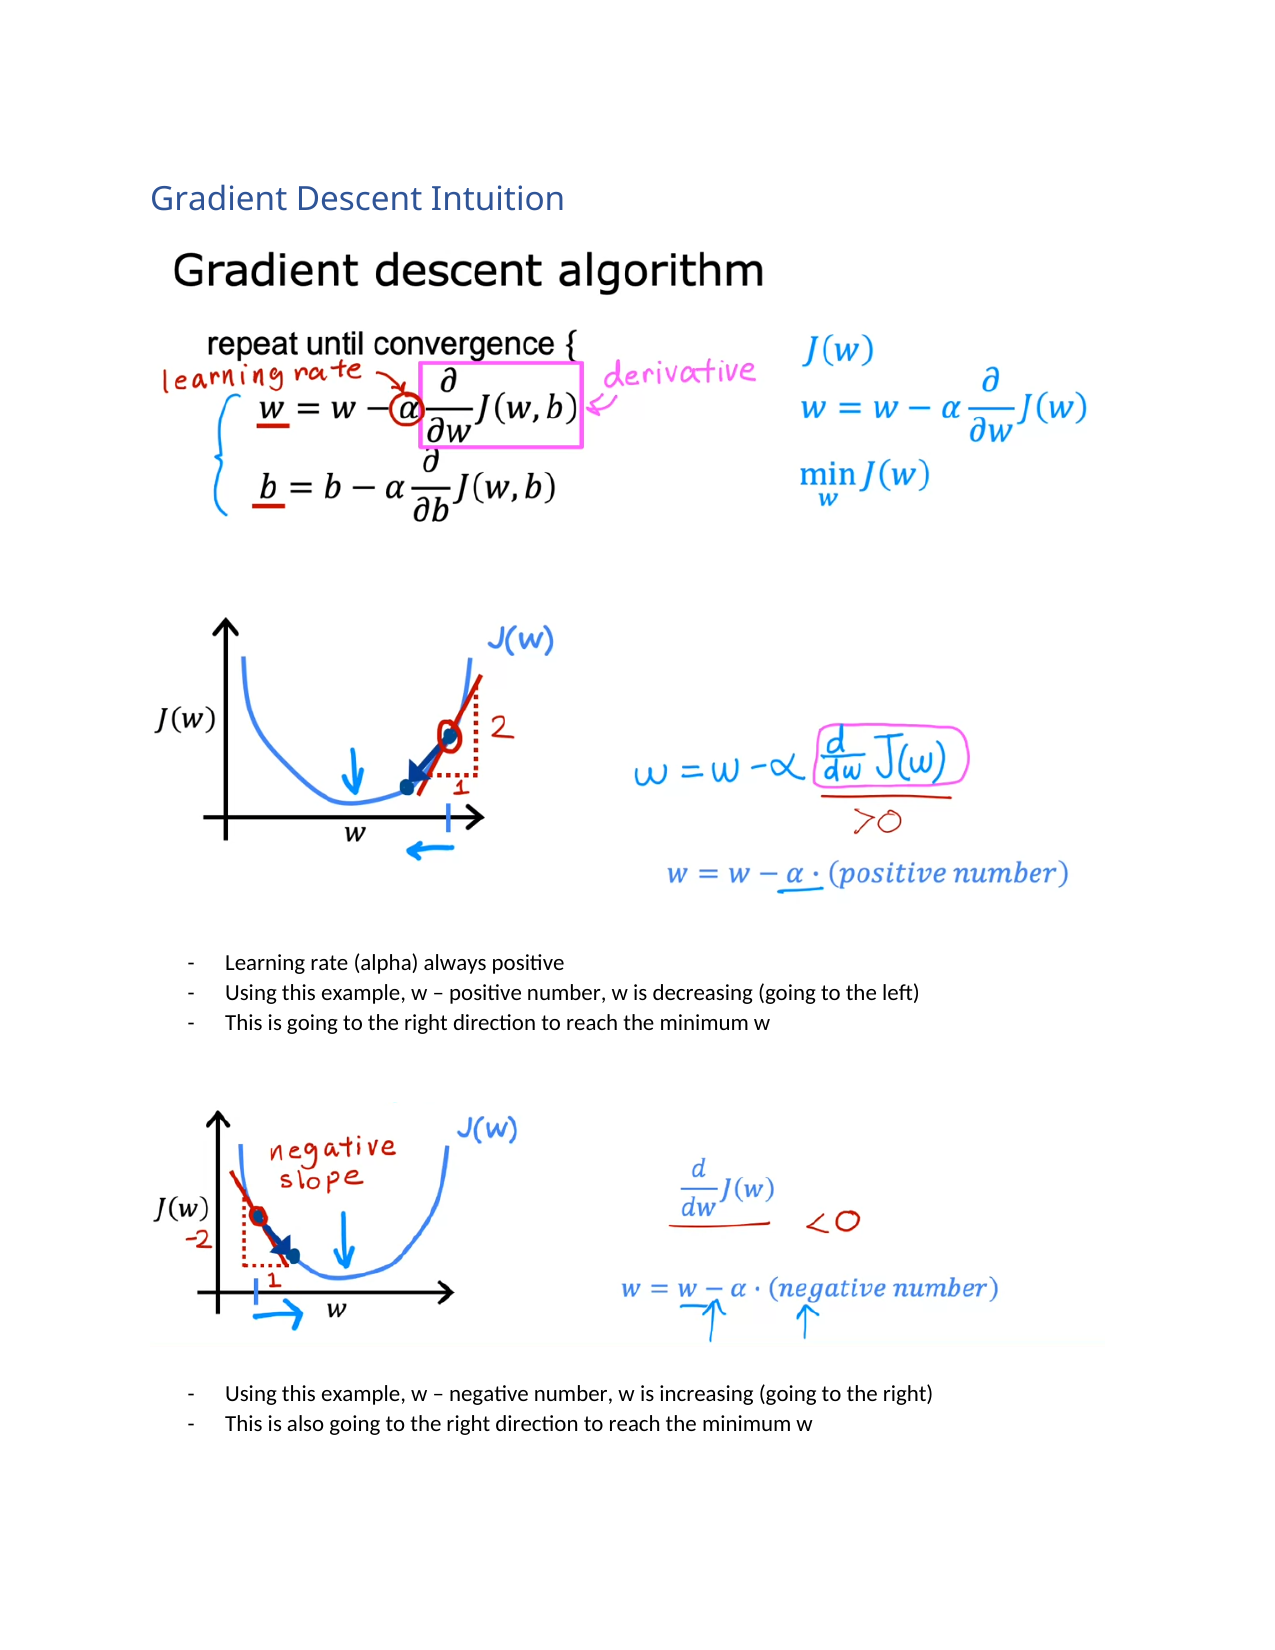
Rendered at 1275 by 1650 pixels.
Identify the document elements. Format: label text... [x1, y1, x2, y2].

list Learning rate (alpha) always positive [187, 948, 1125, 976]
list This is going to the right direction to reach the minimum w [187, 1008, 1125, 1036]
subtitle Gradient Descent Intuition [150, 175, 1125, 220]
list This is also going to the right direction to reach the minimum w [187, 1409, 1125, 1437]
picture [150, 223, 1125, 584]
picture [150, 1102, 1124, 1360]
list Using this example, w – negative number, w is increasing (going to the right) [187, 1379, 1125, 1407]
picture [150, 602, 1125, 929]
list Using this example, w – positive number, w is decreasing (going to the left) [187, 978, 1125, 1006]
